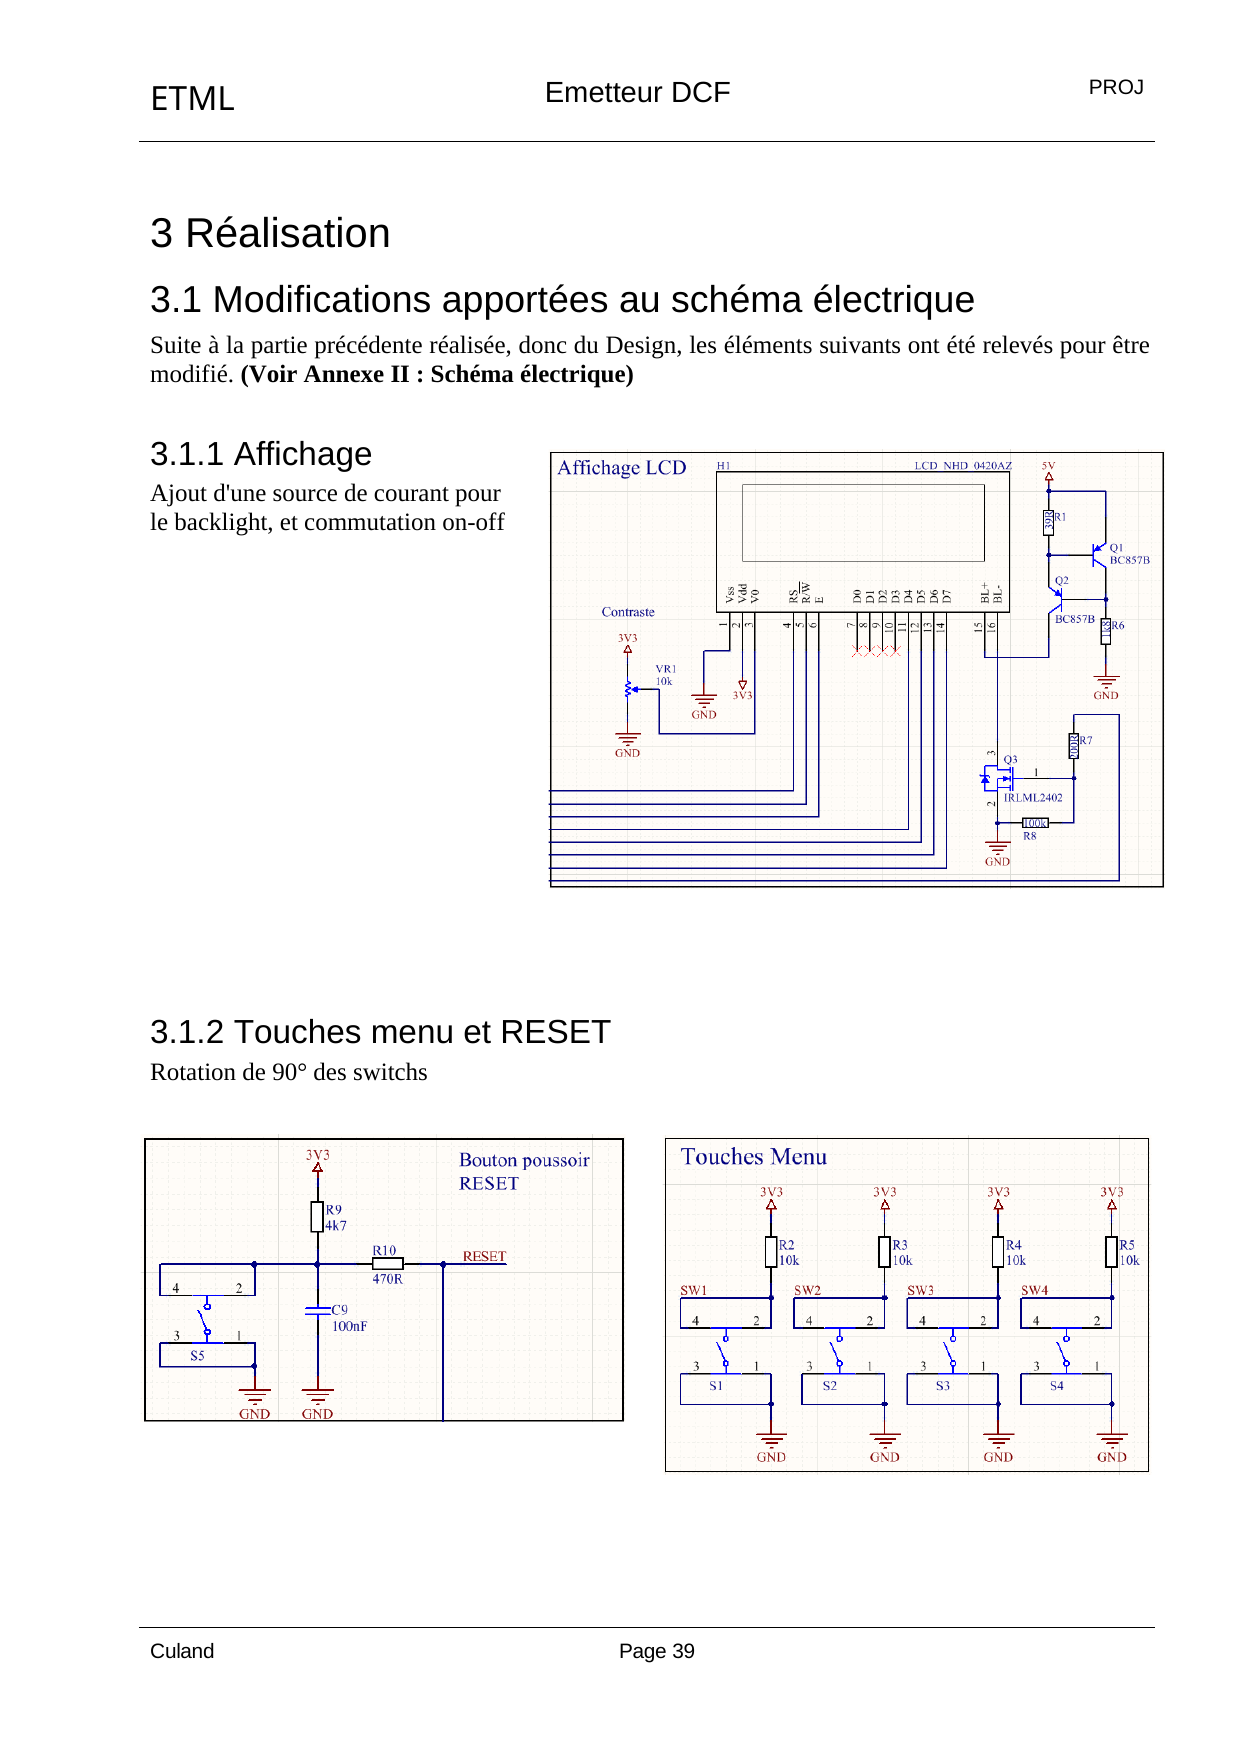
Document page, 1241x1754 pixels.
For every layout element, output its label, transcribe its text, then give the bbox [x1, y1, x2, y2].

subtitle Réalisation [150, 208, 1152, 256]
picture [548, 449, 1166, 889]
subtitle Modifications apportées au schéma électrique [150, 277, 1152, 320]
text le backlight, et commutation on-off [150, 507, 1152, 536]
picture [140, 1134, 626, 1422]
text Rotation de 90° des switchs [150, 1057, 1152, 1086]
subtitle Touches menu et RESET [150, 1012, 1152, 1051]
text Suite à la partie précédente réalisée, donc du Design, les éléments suivants ont été relevés pour être modifié. (Voir Annexe II : Schéma électrique) [150, 331, 1152, 388]
picture [662, 1135, 1152, 1475]
text Ajout d'une source de courant pour [150, 478, 1152, 507]
subtitle Affichage [150, 433, 1152, 472]
